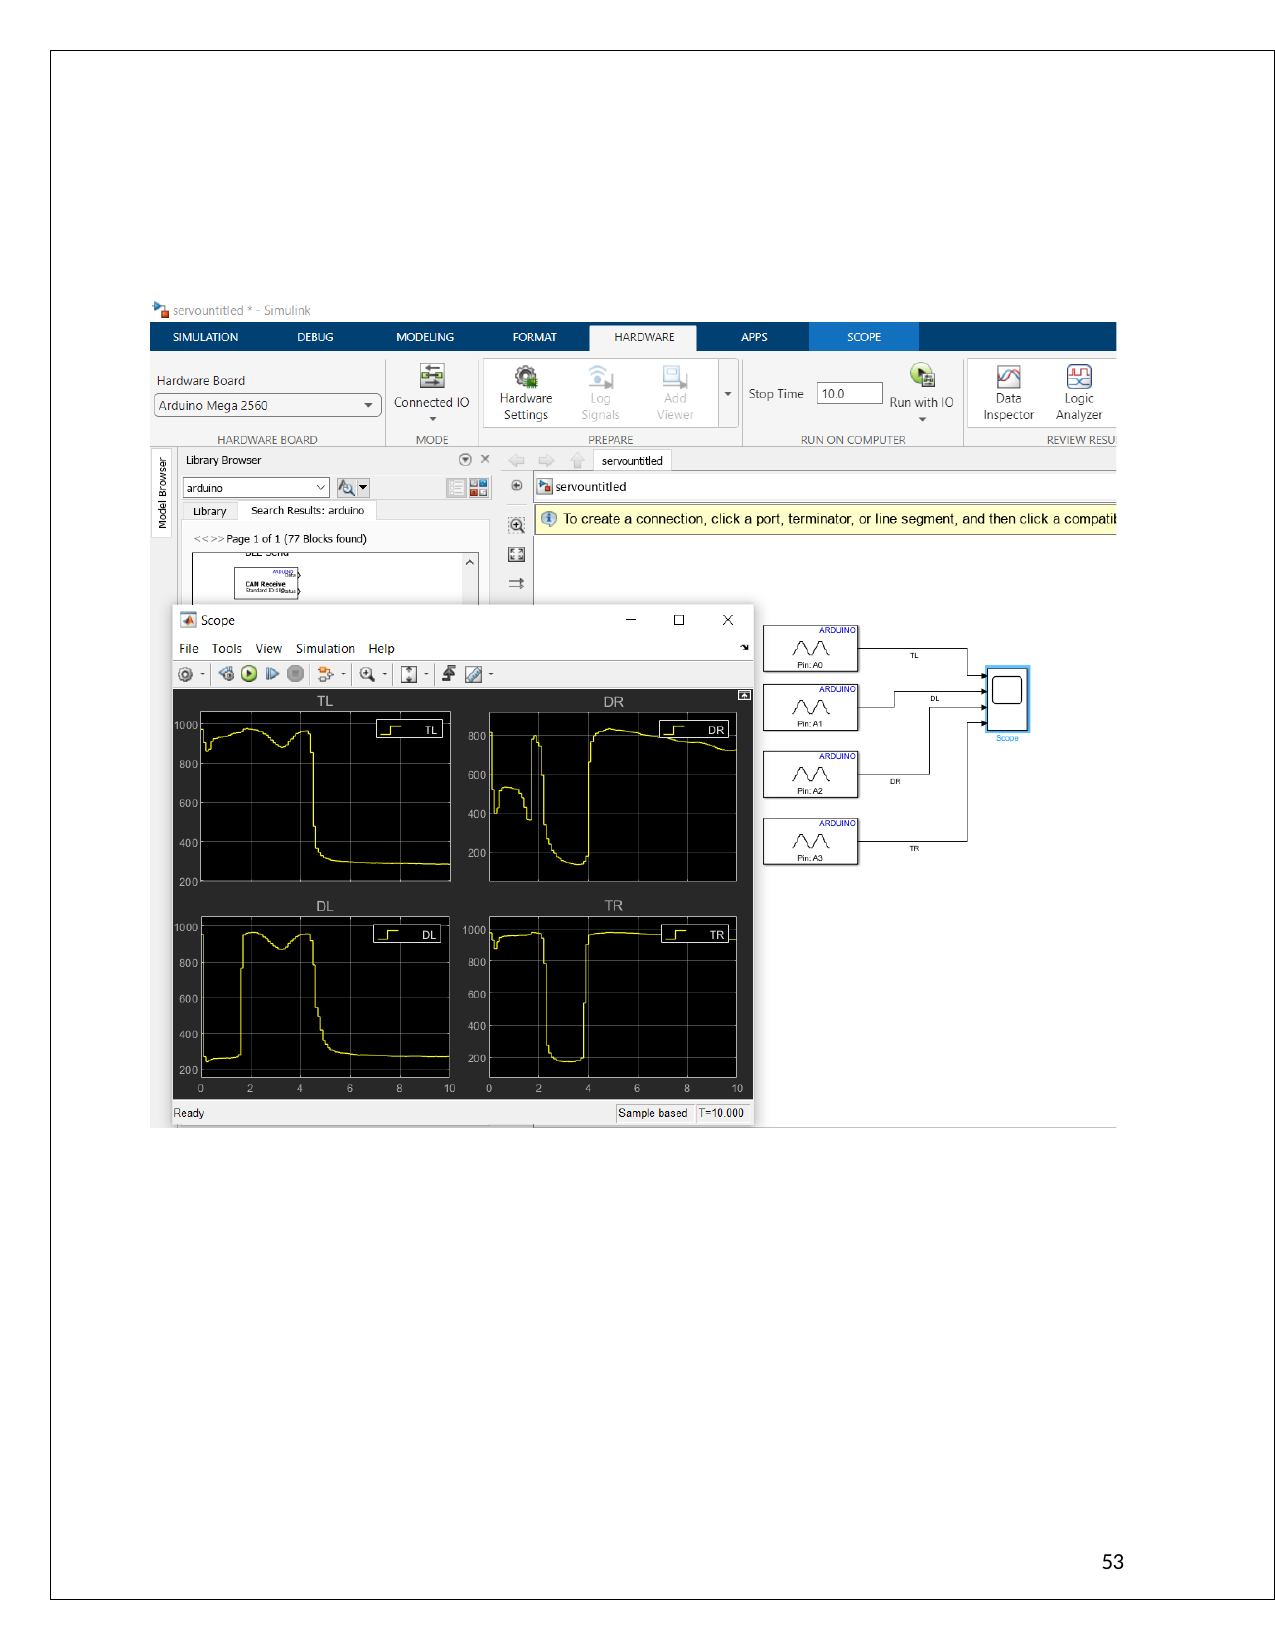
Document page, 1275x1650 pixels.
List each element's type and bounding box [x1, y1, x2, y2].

picture [150, 301, 1117, 1128]
